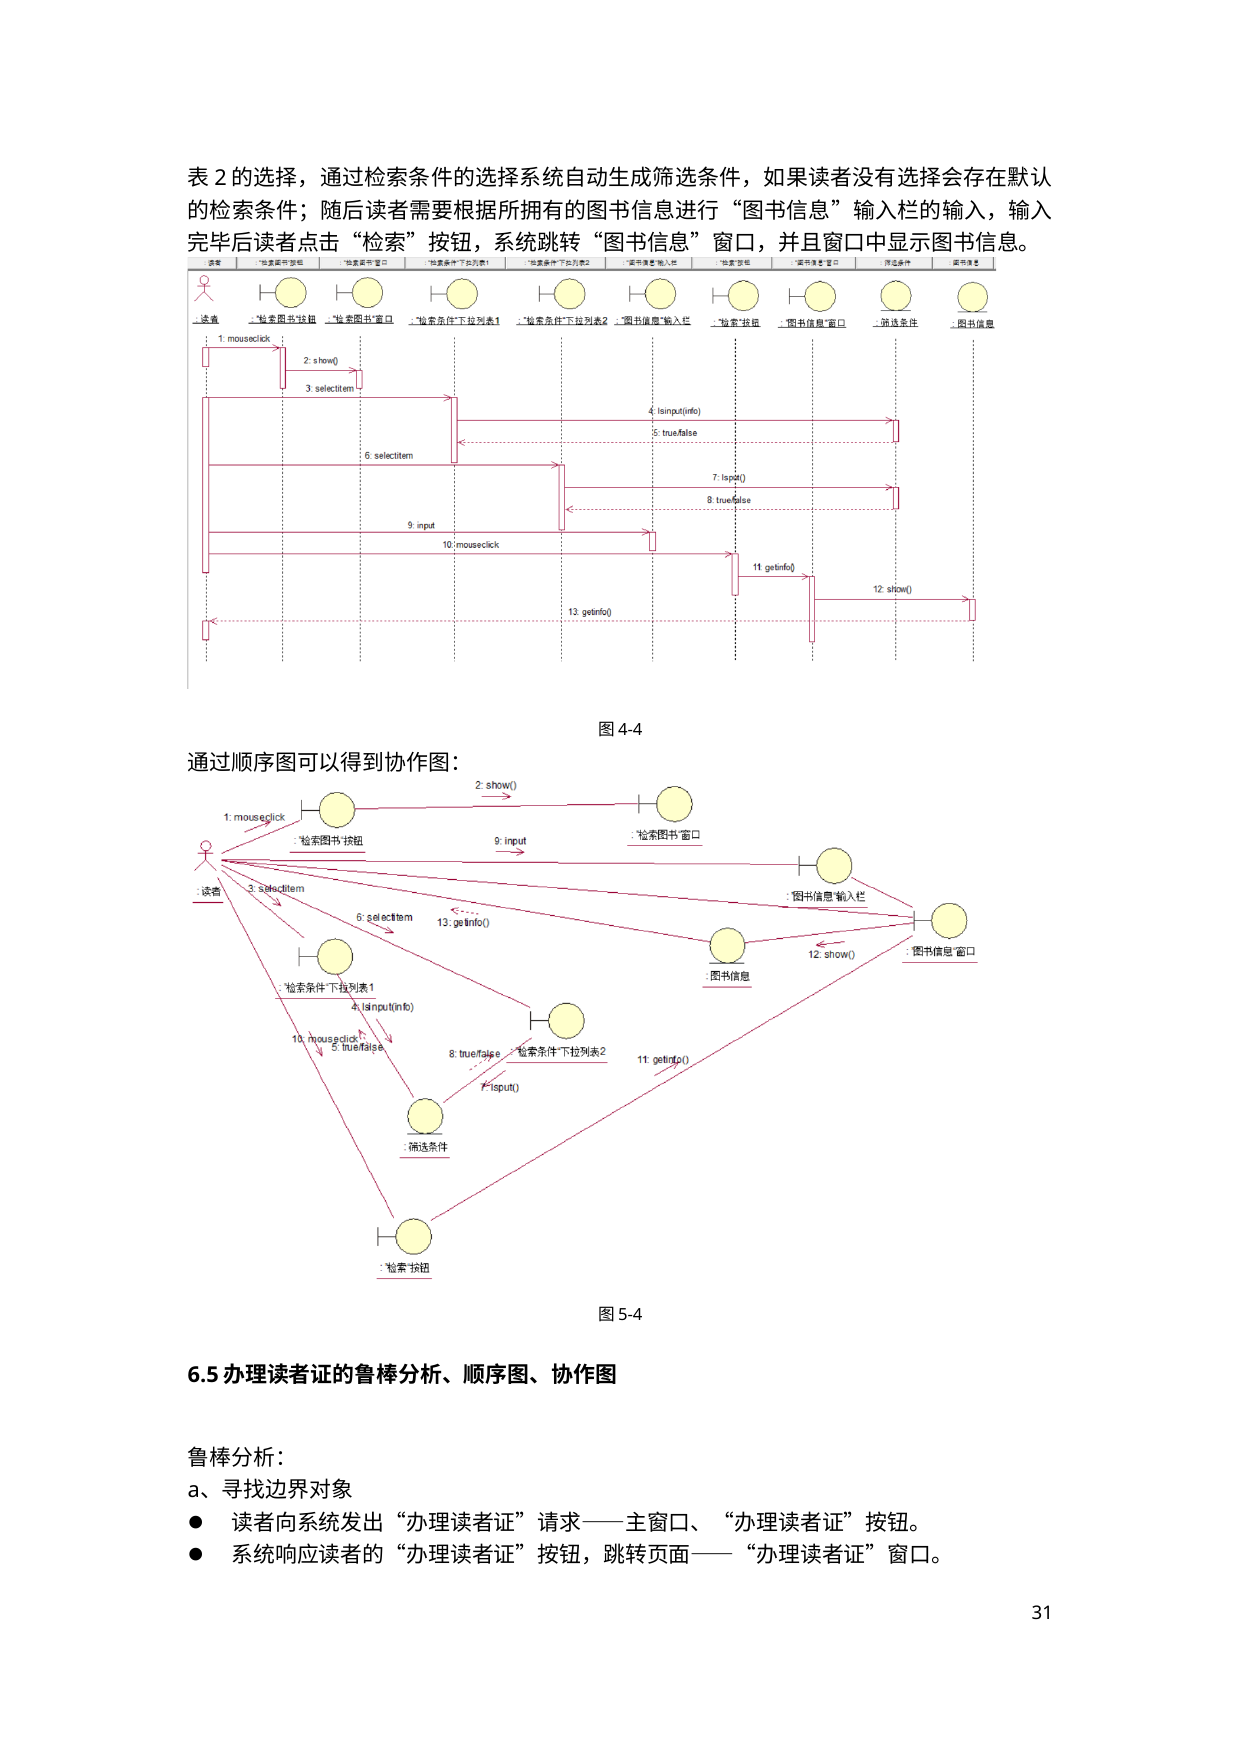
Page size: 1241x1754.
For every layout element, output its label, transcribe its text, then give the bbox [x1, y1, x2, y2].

text 鲁棒分析： [187, 1439, 1053, 1472]
text a、寻找边界对象 [187, 1472, 1053, 1504]
picture [187, 777, 989, 1282]
list 读者向系统发出“办理读者证”请求——主窗口、“办理读者证”按钮。 [187, 1504, 1053, 1537]
picture [187, 257, 997, 689]
text 通过顺序图可以得到协作图： [187, 745, 1053, 777]
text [187, 160, 1053, 257]
text 图4-4 [187, 712, 1053, 745]
subtitle 6.5办理读者证的鲁棒分析、顺序图、协作图 [187, 1357, 1053, 1389]
text 图5-4 [187, 1297, 1053, 1330]
list 系统响应读者的“办理读者证”按钮，跳转页面——“办理读者证”窗口。 [187, 1537, 1053, 1569]
